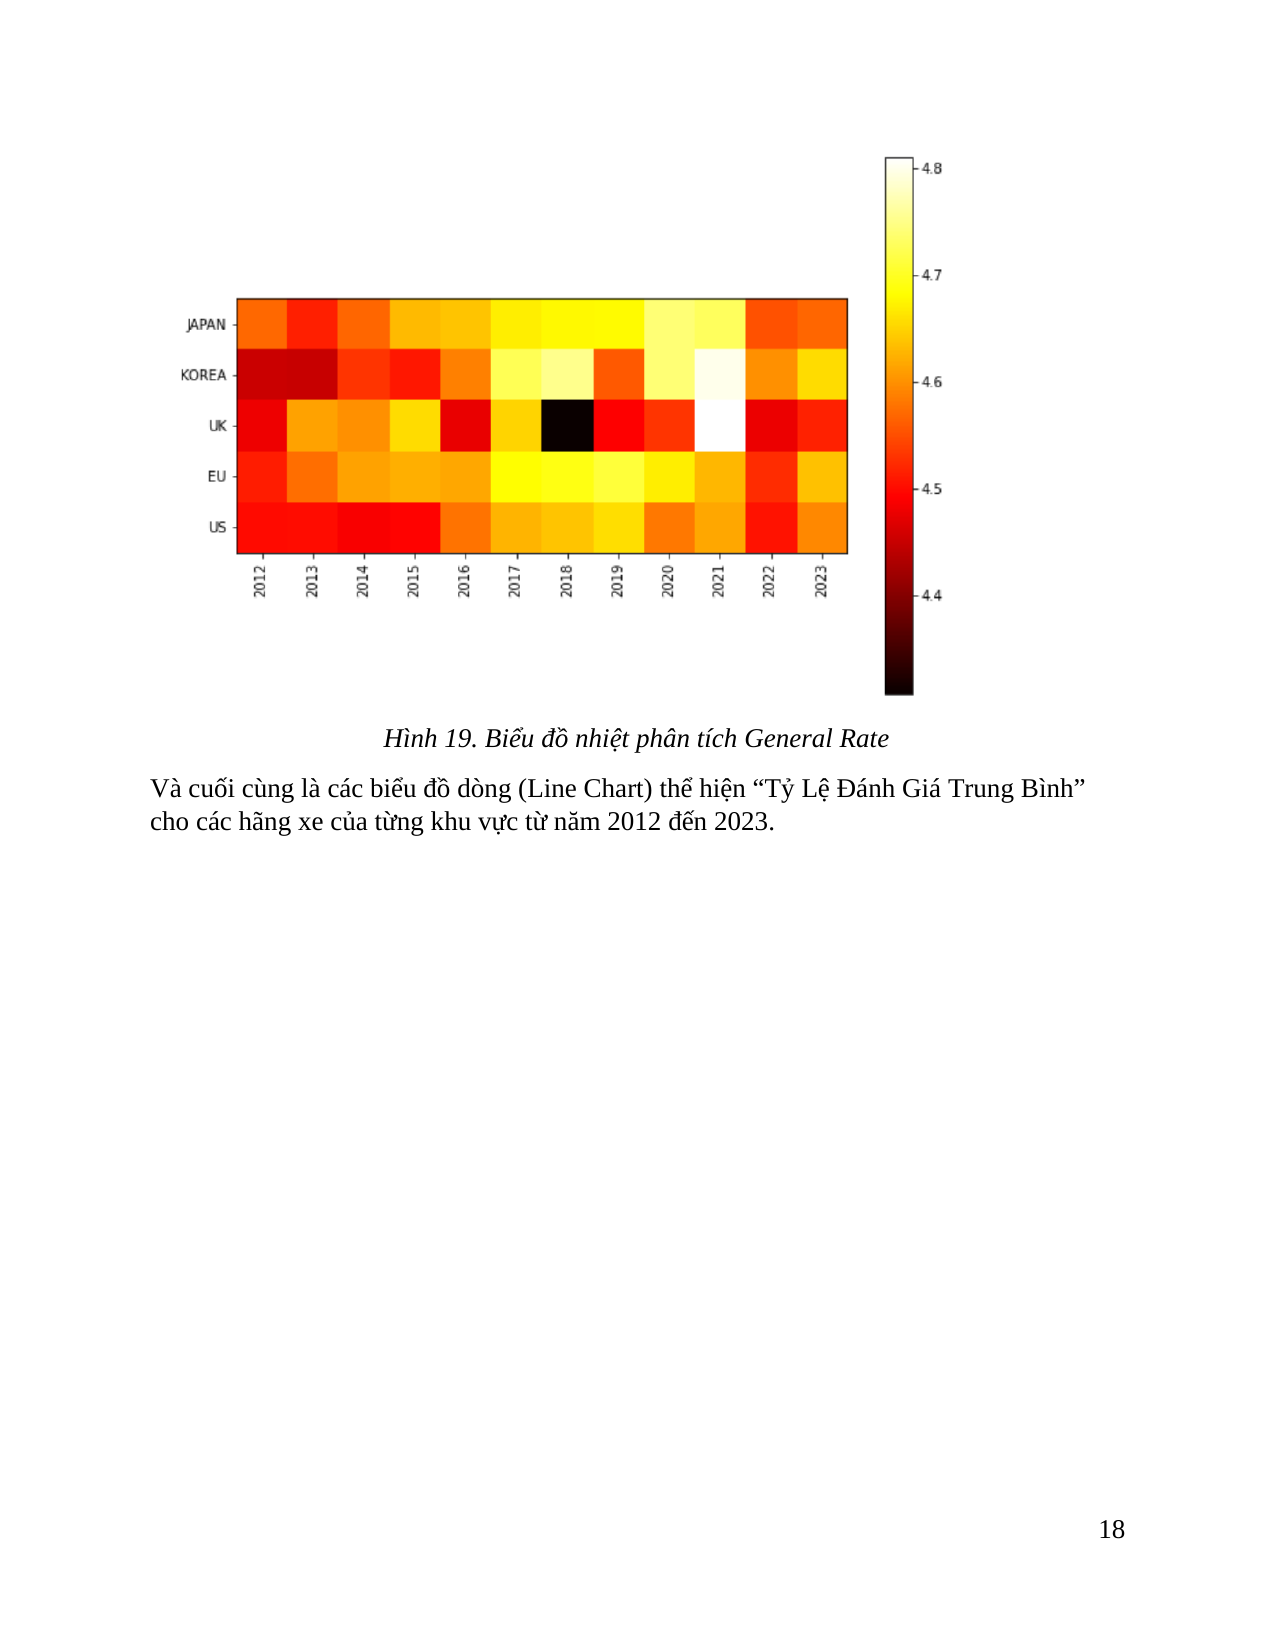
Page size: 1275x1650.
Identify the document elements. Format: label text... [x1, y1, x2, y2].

picture [150, 150, 1021, 704]
text Và cuối cùng là các biểu đồ dòng (Line Chart) thể hiện “Tỷ Lệ Đánh Giá Trung Bình” cho các hãng xe của từng khu vực từ năm 2012 đến 2023. [150, 772, 1125, 836]
text Hình 19. Biểu đồ nhiệt phân tích General Rate [150, 722, 1125, 753]
